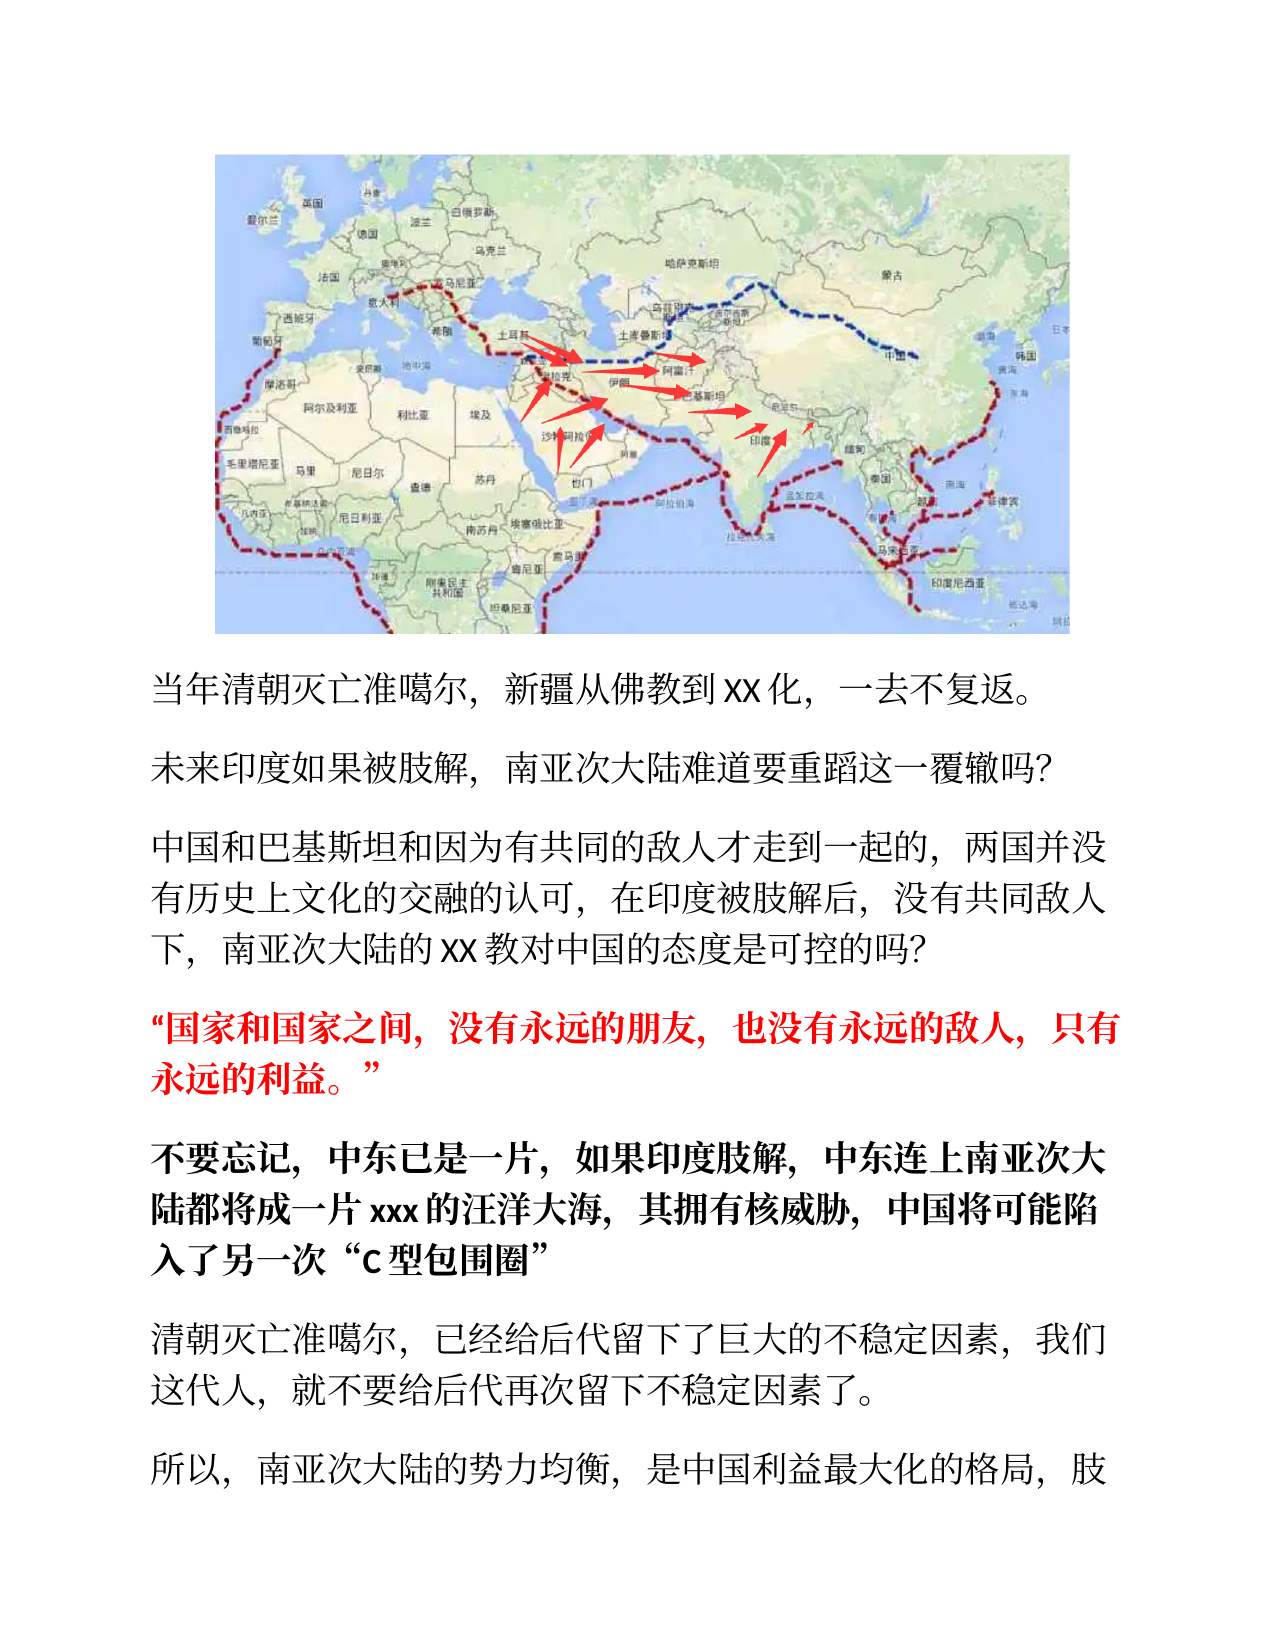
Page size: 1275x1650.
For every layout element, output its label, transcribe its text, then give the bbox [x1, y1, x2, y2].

text 清朝灭亡准噶尔，已经给后代留下了巨大的不稳定因素，我们这代人，就不要给后代再次留下不稳定因素了。 [150, 1312, 1125, 1413]
text “国家和国家之间，没有永远的朋友，也没有永远的敌人，只有永远的利益。” [150, 1001, 1125, 1103]
text 中国和巴基斯坦和因为有共同的敌人才走到一起的，两国并没有历史上文化的交融的认可，在印度被肢解后，没有共同敌人下，南亚次大陆的XX教对中国的态度是可控的吗？ [150, 820, 1125, 973]
text 当年清朝灭亡准噶尔，新疆从佛教到XX化，一去不复返。 [150, 662, 1125, 713]
text 不要忘记，中东已是一片，如果印度肢解，中东连上南亚次大陆都将成一片xxx的汪洋大海，其拥有核威胁，中国将可能陷入了另一次“C型包围圈” [150, 1131, 1125, 1283]
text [150, 1441, 1125, 1492]
text 未来印度如果被肢解，南亚次大陆难道要重蹈这一覆辙吗？ [150, 741, 1125, 792]
picture [205, 150, 1070, 634]
